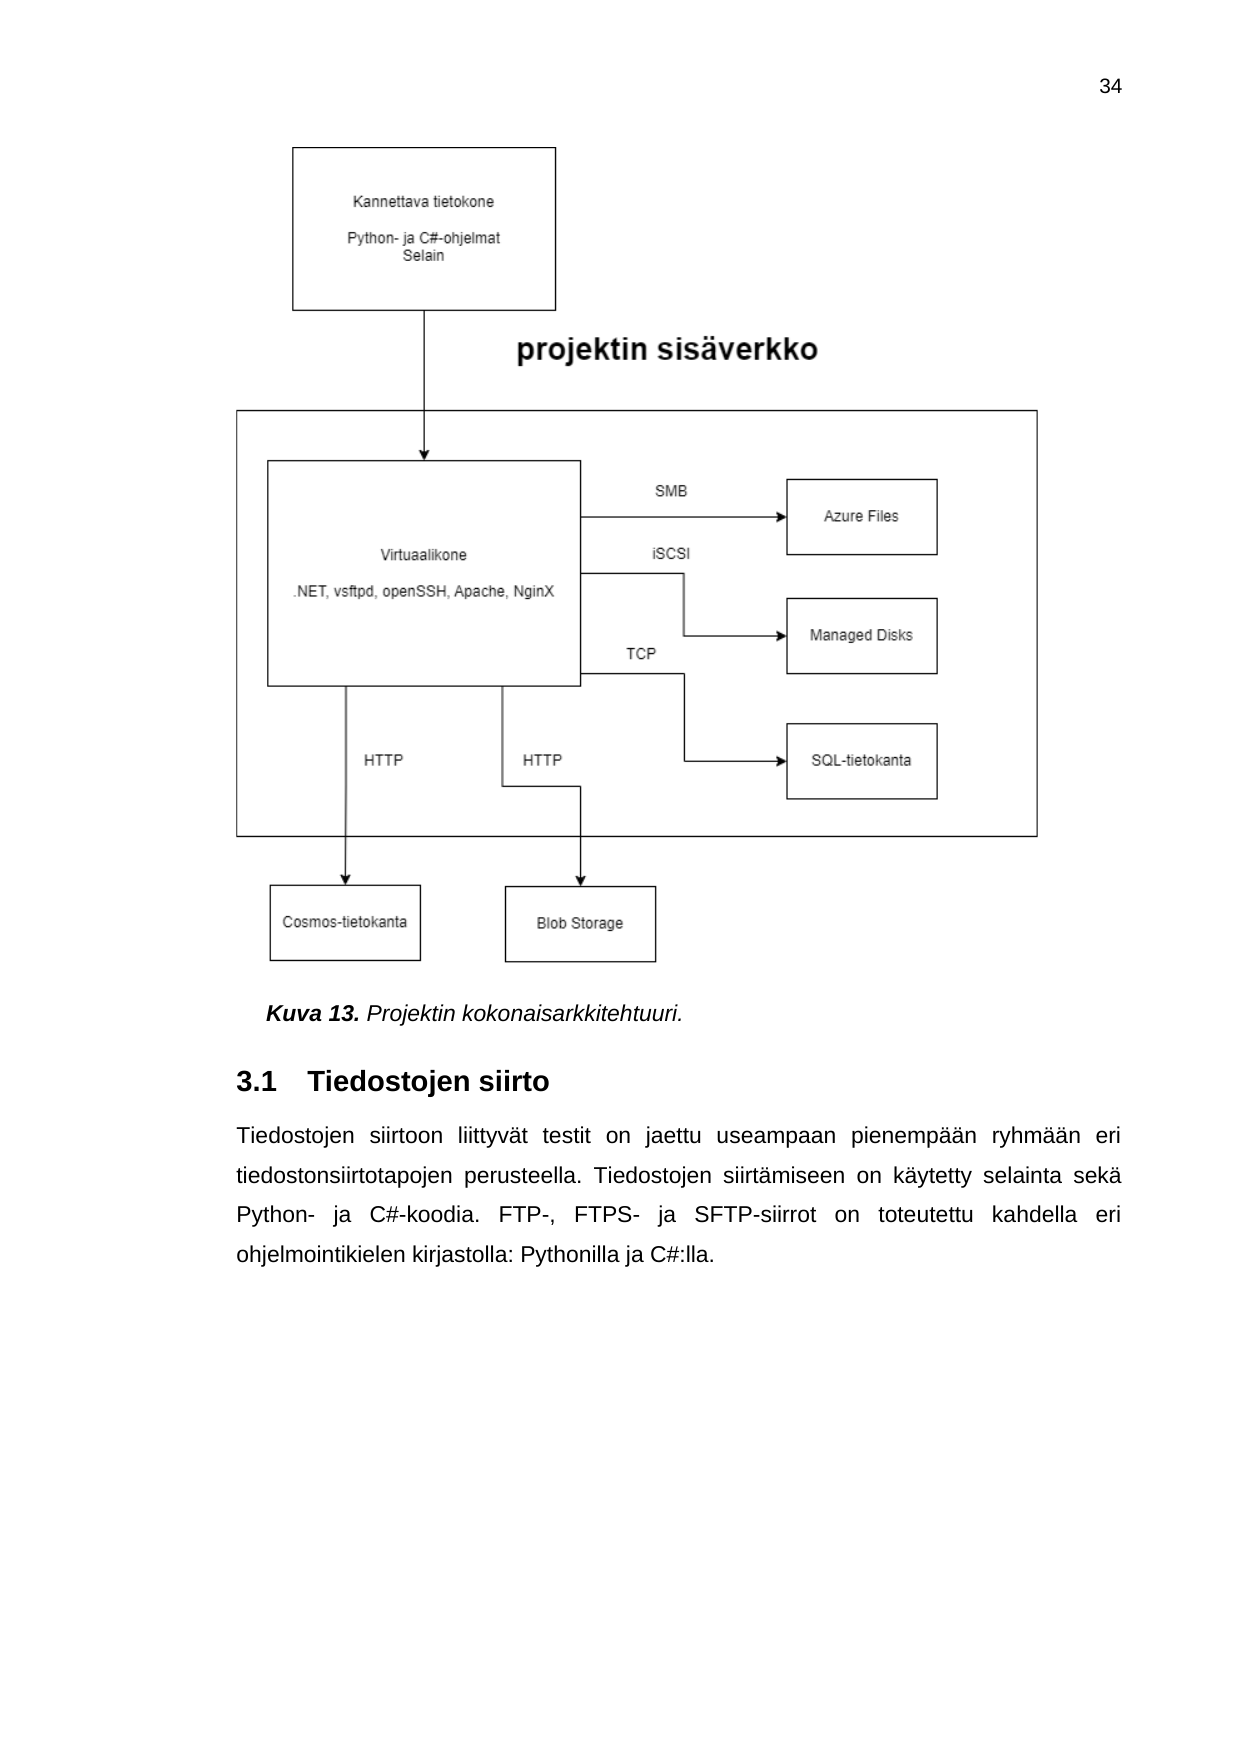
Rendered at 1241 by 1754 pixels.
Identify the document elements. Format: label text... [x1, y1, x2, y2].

text Kuva 13. Projektin kokonaisarkkitehtuuri. [236, 1000, 1122, 1026]
picture [236, 147, 1038, 975]
text Tiedostojen siirtoon liittyvät testit on jaettu useampaan pienempään ryhmään eri tiedostonsiirtotapojen perusteella. Tiedostojen siirtämiseen on käytetty selainta sekä Python- ja C#-koodia. FTP-, FTPS- ja SFTP-siirrot on toteutettu kahdella eri ohjelmointikielen kirjastolla: Pythonilla ja C#:lla. [236, 1122, 1122, 1267]
subtitle Tiedostojen siirto [236, 1064, 1122, 1097]
